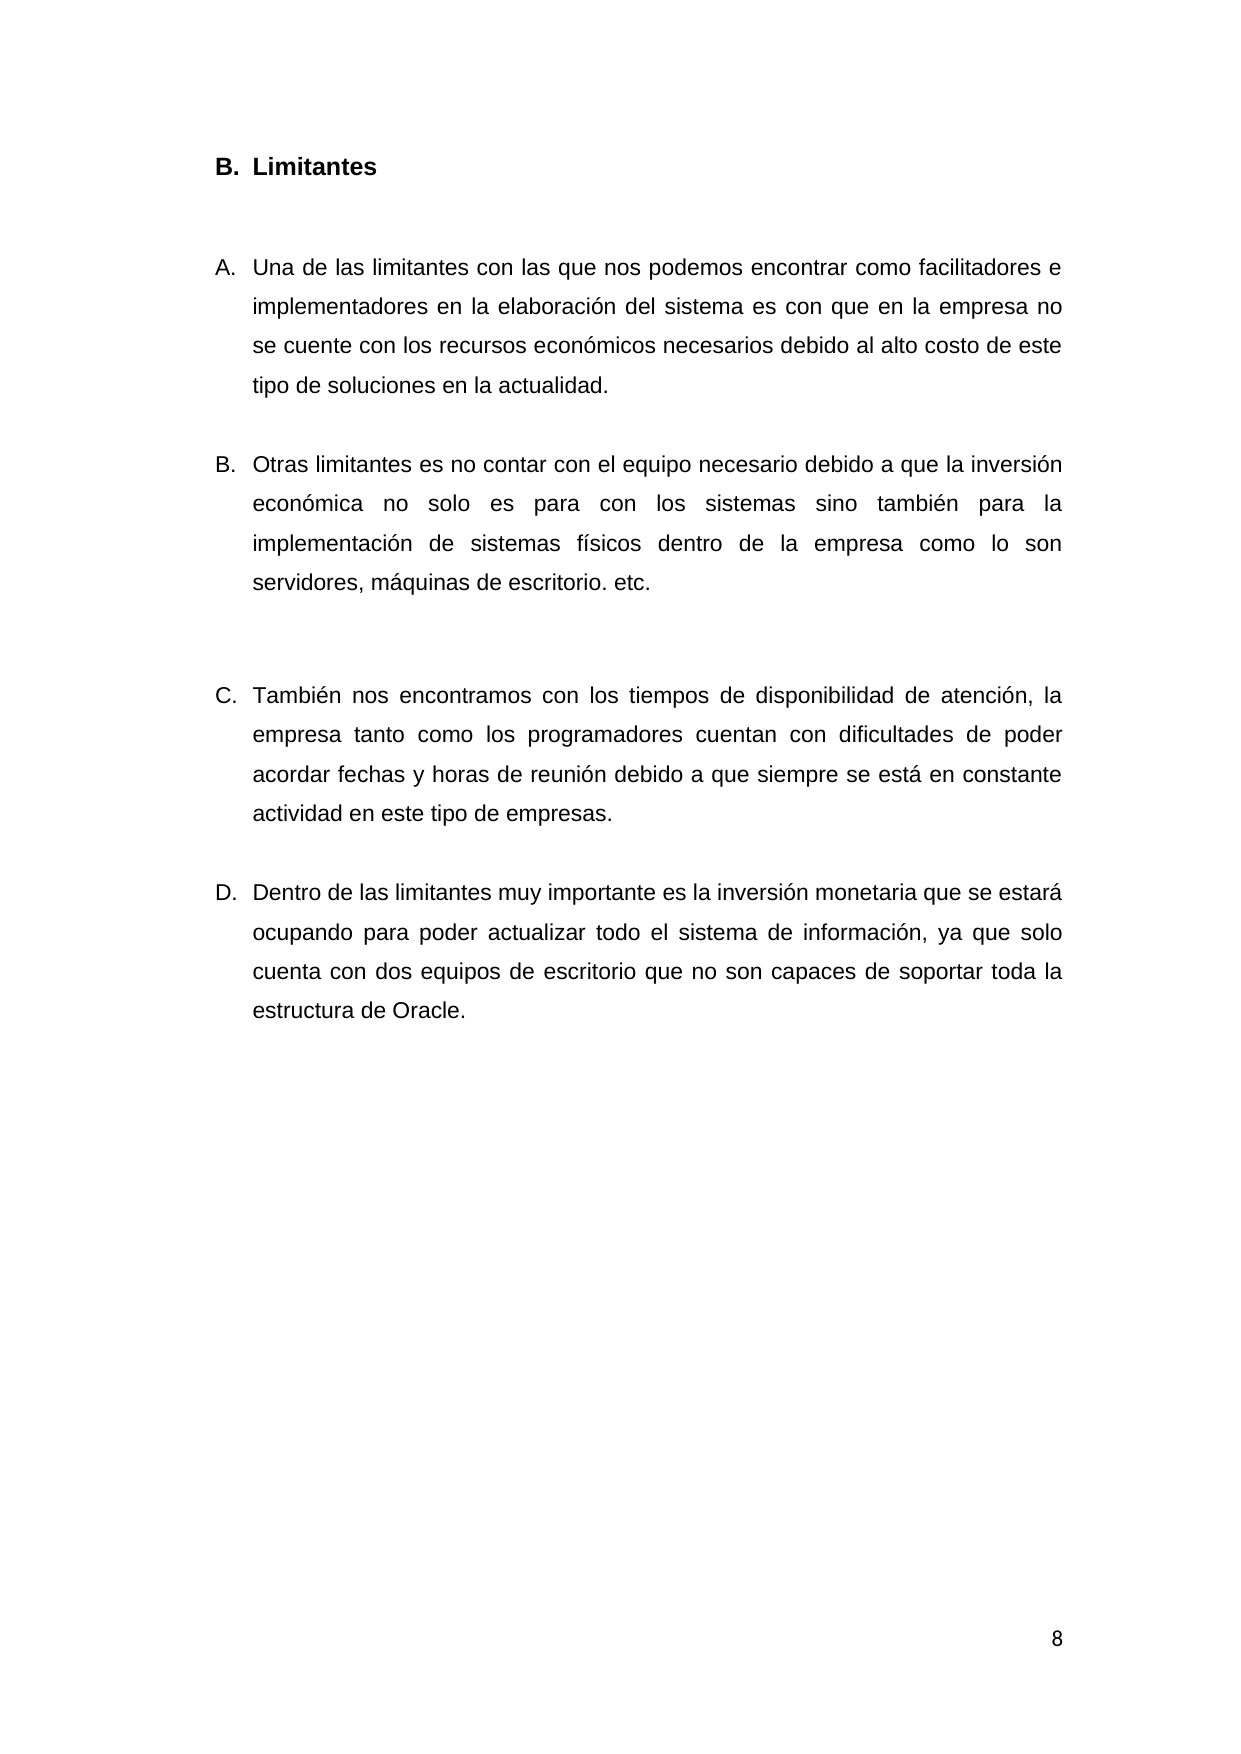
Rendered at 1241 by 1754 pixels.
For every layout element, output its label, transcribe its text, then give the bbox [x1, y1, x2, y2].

subtitle Limitantes [215, 152, 1063, 181]
list Una de las limitantes con las que nos podemos encontrar como facilitadores e implementadores en la elaboración del sistema es con que en la empresa no se cuente con los recursos económicos necesarios debido al alto costo de este tipo de soluciones en la actualidad. [215, 253, 1063, 398]
list Dentro de las limitantes muy importante es la inversión monetaria que se estará ocupando para poder actualizar todo el sistema de información, ya que solo cuenta con dos equipos de escritorio que no son capaces de soportar toda la estructura de Oracle. [215, 879, 1063, 1024]
list También nos encontramos con los tiempos de disponibilidad de atención, la empresa tanto como los programadores cuentan con dificultades de poder acordar fechas y horas de reunión debido a que siempre se está en constante actividad en este tipo de empresas. [215, 682, 1063, 826]
list Otras limitantes es no contar con el equipo necesario debido a que la inversión económica no solo es para con los sistemas sino también para la implementación de sistemas físicos dentro de la empresa como lo son servidores, máquinas de escritorio. etc. [215, 451, 1063, 596]
